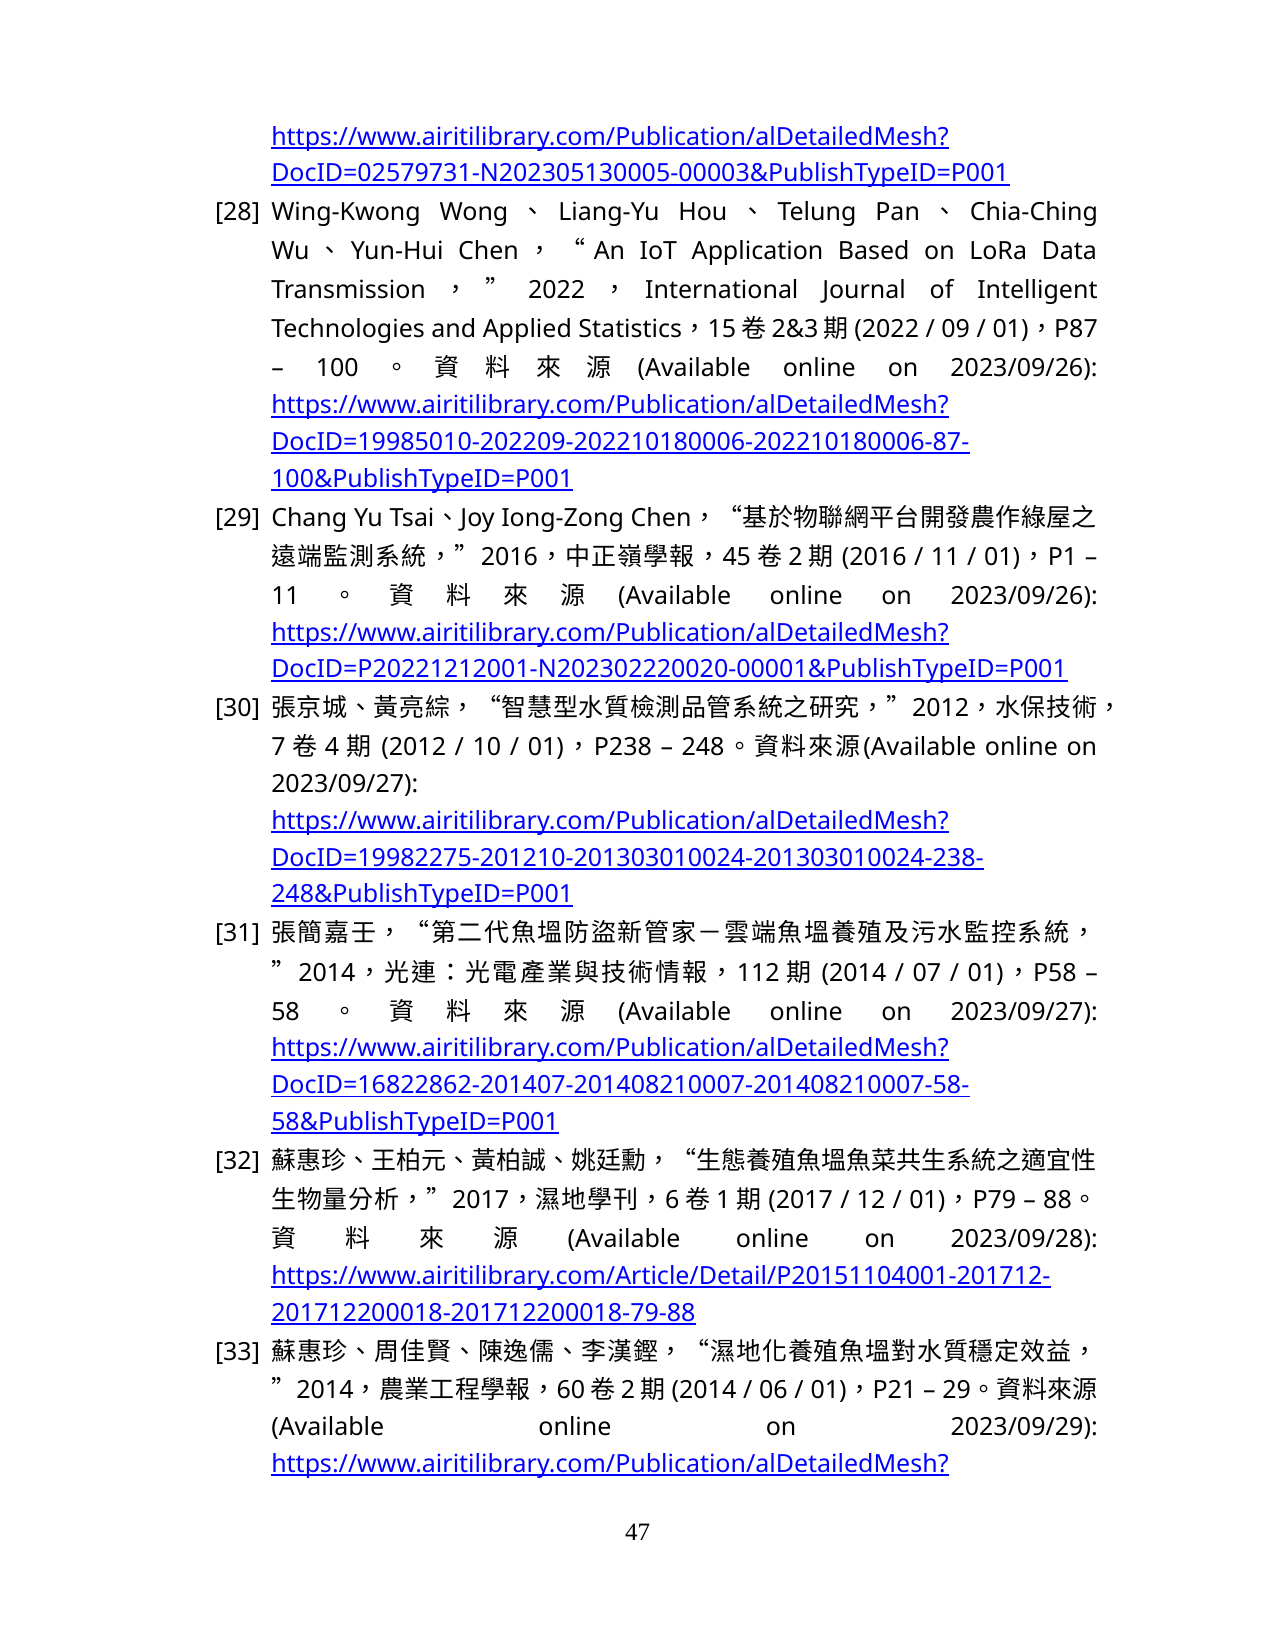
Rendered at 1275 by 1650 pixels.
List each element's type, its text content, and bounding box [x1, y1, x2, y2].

list 張簡嘉壬，“第二代魚塭防盜新管家－雲端魚塭養殖及污水監控系統，”2014，光連：光電產業與技術情報，112期 (2014 / 07 / 01)，P58 – 58。資料來源(Available online on 2023/09/27): https://www.airitilibrary.com/Publication/alDetailedMesh?DocID=16822862-201407-201408210007-201408210007-58-58&PublishTypeID=P001 [215, 913, 1098, 1138]
list Wing-Kwong Wong、Liang-Yu Hou、Telung Pan、Chia-Ching Wu、Yun-Hui Chen，“An IoT Application Based on LoRa Data Transmission，”2022，International Journal of Intelligent Technologies and Applied Statistics，15卷2&3期 (2022 / 09 / 01)，P87 – 100。資料來源(Available online on 2023/09/26): https://www.airitilibrary.com/Publication/alDetailedMesh?DocID=19985010-202209-202210180006-202210180006-87-100&PublishTypeID=P001 [215, 192, 1098, 494]
list Chang Yu Tsai、Joy Iong-Zong Chen，“基於物聯網平台開發農作綠屋之遠端監測系統，”2016，中正嶺學報，45卷2期 (2016 / 11 / 01)，P1 – 11。資料來源(Available online on 2023/09/26): https://www.airitilibrary.com/Publication/alDetailedMesh?DocID=P20221212001-N202302220020-00001&PublishTypeID=P001 [215, 497, 1098, 685]
list 張京城、黃亮綜，“智慧型水質檢測品管系統之研究，”2012，水保技術，7卷4期 (2012 / 10 / 01)，P238 – 248。資料來源(Available online on 2023/09/27): https://www.airitilibrary.com/Publication/alDetailedMesh?DocID=19982275-201210-201303010024-201303010024-238-248&PublishTypeID=P001 [215, 688, 1098, 910]
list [215, 118, 1098, 189]
list 蘇惠珍、王柏元、黃柏誠、姚廷勳，“生態養殖魚塭魚菜共生系統之適宜性生物量分析，”2017，濕地學刊，6卷1期 (2017 / 12 / 01)，P79 – 88。資料來源(Available online on 2023/09/28): https://www.airitilibrary.com/Article/Detail/P20151104001-201712-201712200018-201712200018-79-88 [215, 1140, 1098, 1328]
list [215, 1331, 1098, 1480]
